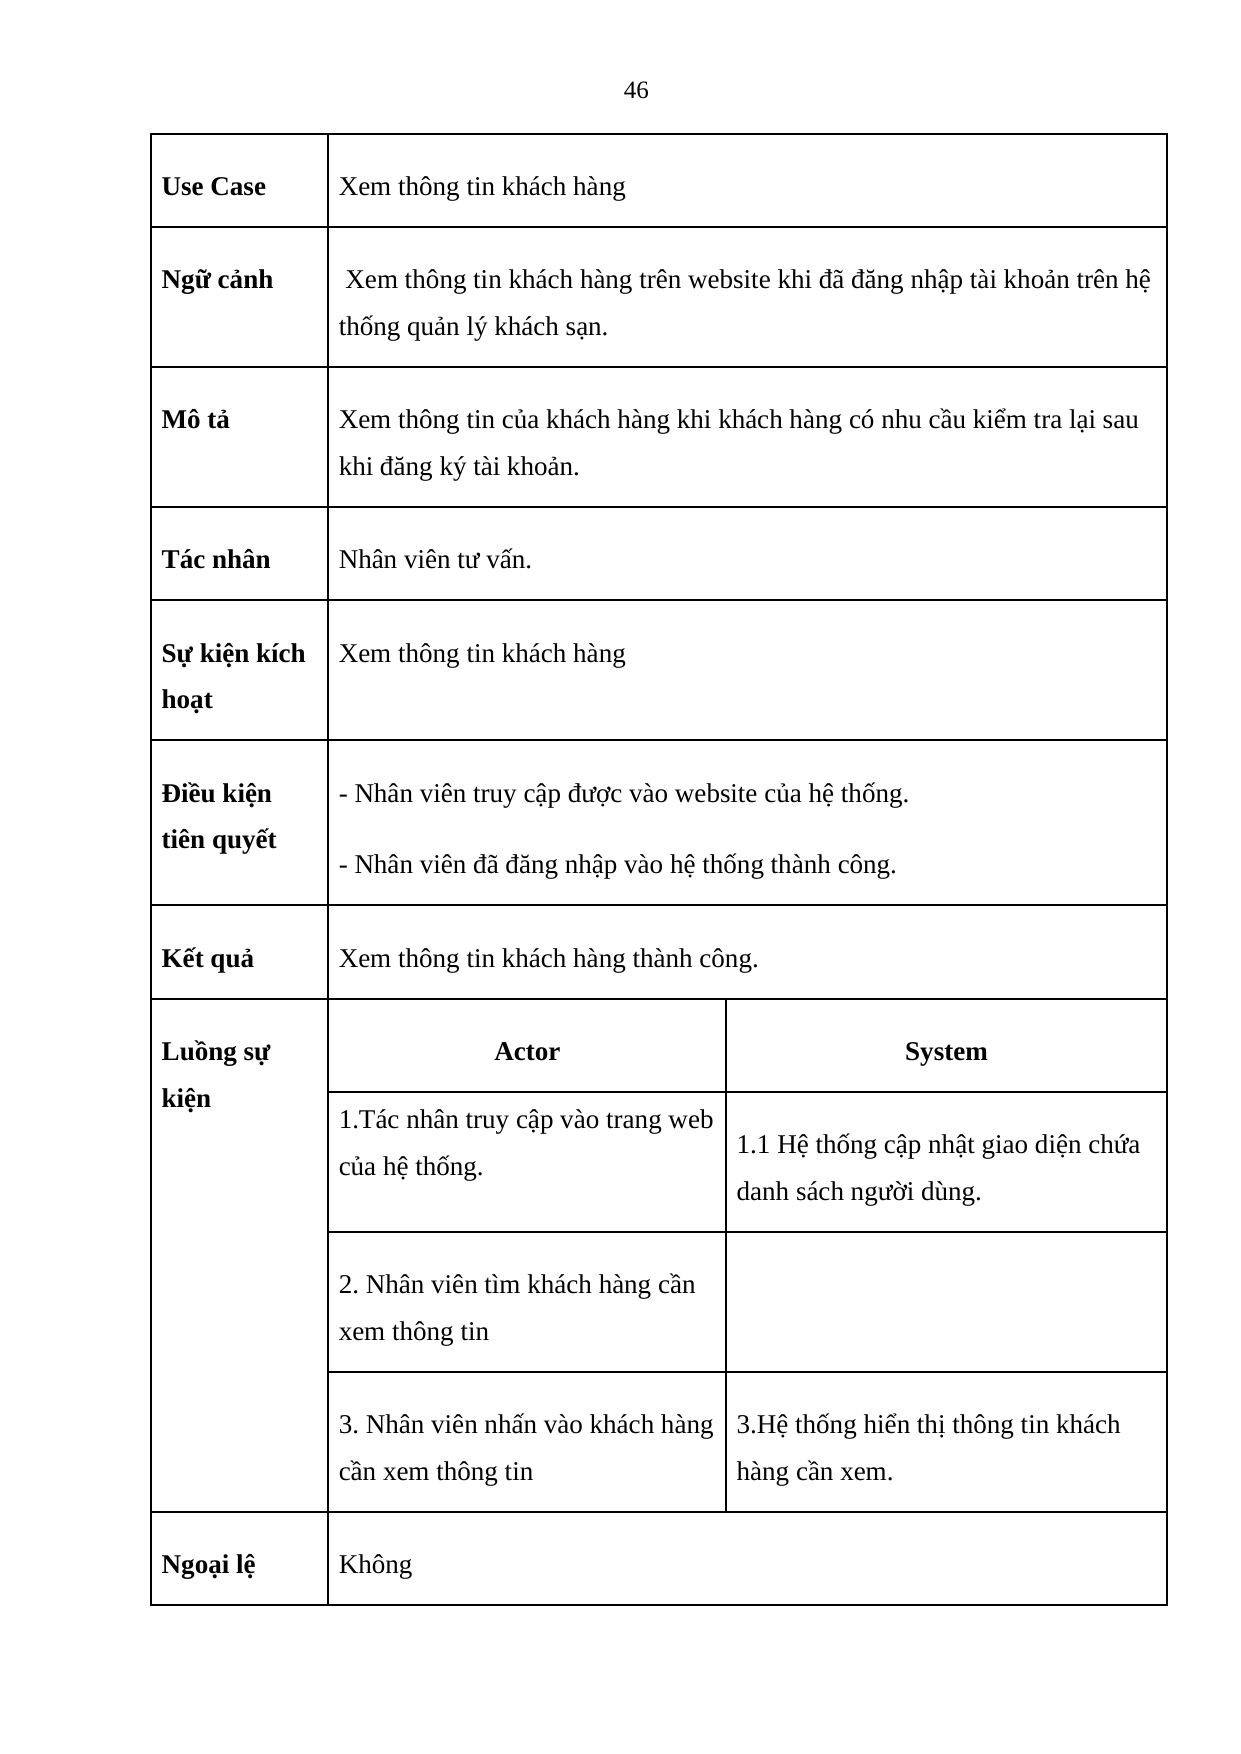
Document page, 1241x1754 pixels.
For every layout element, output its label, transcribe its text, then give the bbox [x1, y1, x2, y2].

table_cell System [727, 1000, 1166, 1091]
table_cell Use Case [152, 135, 327, 226]
table_cell Ngữ cảnh [152, 228, 327, 366]
table_cell Xem thông tin của khách hàng khi khách hàng có nhu cầu kiểm tra lại sau khi đăng ký tài khoản. [329, 368, 1166, 506]
table_cell Xem thông tin khách hàng trên website khi đã đăng nhập tài khoản trên hệ thống quản lý khách sạn. [329, 228, 1166, 366]
table_cell Không [329, 1513, 1166, 1604]
table_cell 3. Nhân viên nhấn vào khách hàng cần xem thông tin [329, 1373, 725, 1511]
table_cell Sự kiện kích hoạt [152, 601, 327, 739]
table_cell Xem thông tin khách hàng [329, 135, 1166, 226]
table_cell 1.Tác nhân truy cập vào trang web của hệ thống. [329, 1093, 725, 1231]
table_cell [727, 1233, 1166, 1371]
table_cell 3.Hệ thống hiển thị thông tin khách hàng cần xem. [727, 1373, 1166, 1511]
table_cell Mô tả [152, 368, 327, 506]
table_cell - Nhân viên truy cập được vào website của hệ thống. - Nhân viên đã đăng nhập vào hệ thống thành công. [329, 741, 1166, 904]
table_cell Xem thông tin khách hàng [329, 601, 1166, 739]
table_cell Actor [329, 1000, 725, 1091]
table_cell Điều kiện tiên quyết [152, 741, 327, 904]
table_cell Nhân viên tư vấn. [329, 508, 1166, 599]
table_cell Ngoại lệ [152, 1513, 327, 1604]
table_cell 2. Nhân viên tìm khách hàng cần xem thông tin [329, 1233, 725, 1371]
table_cell Xem thông tin khách hàng thành công. [329, 906, 1166, 997]
table_cell Luồng sự kiện [152, 1000, 327, 1511]
table_cell Kết quả [152, 906, 327, 997]
table_cell 1.1 Hệ thống cập nhật giao diện chứa danh sách người dùng. [727, 1093, 1166, 1231]
table_cell Tác nhân [152, 508, 327, 599]
